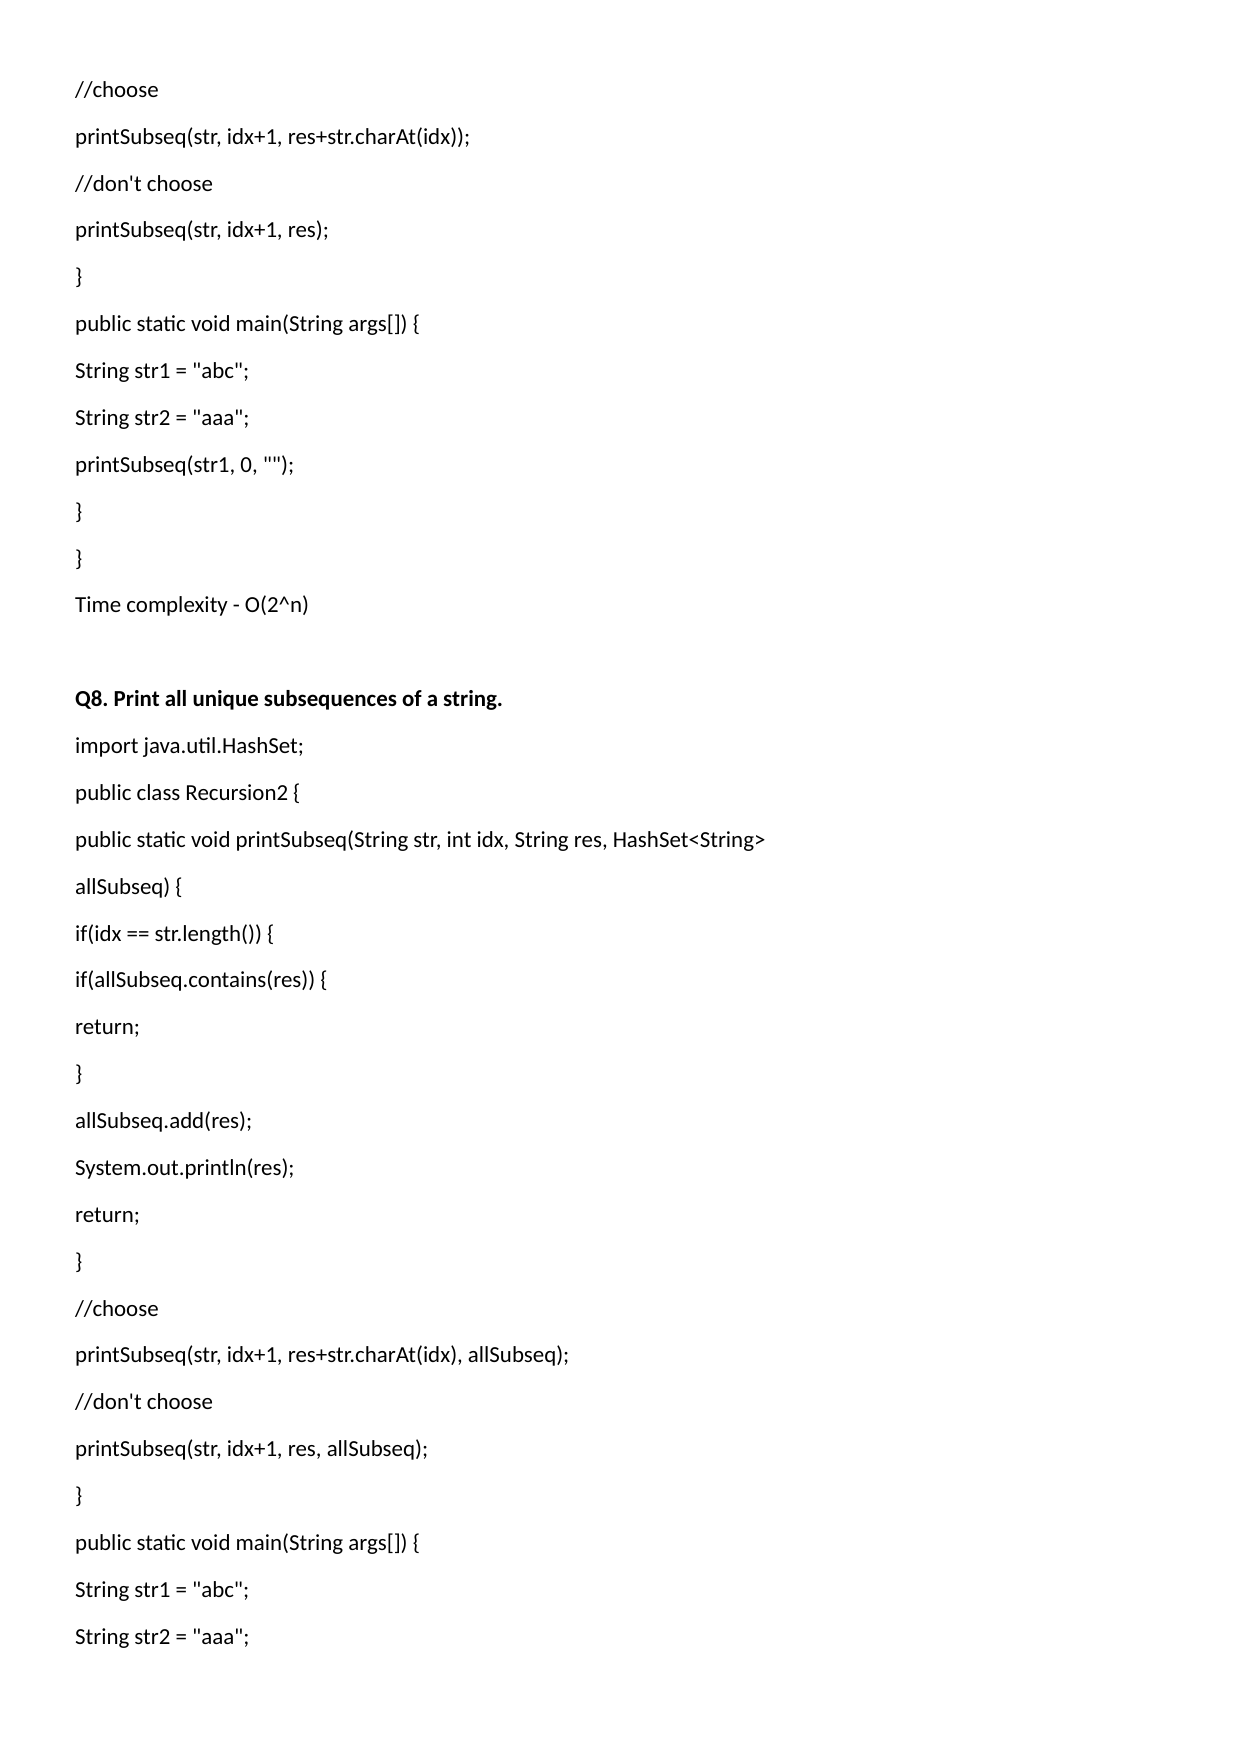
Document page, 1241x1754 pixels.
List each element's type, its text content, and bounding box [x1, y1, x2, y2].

text } [75, 497, 1165, 525]
text allSubseq.add(res); [75, 1106, 1165, 1134]
text String str2 = "aaa"; [75, 403, 1165, 431]
text String str1 = "abc"; [75, 356, 1165, 384]
text } [75, 262, 1165, 291]
text printSubseq(str1, 0, ""); [75, 450, 1165, 478]
text System.out.println(res); [75, 1153, 1165, 1181]
text allSubseq) { [75, 872, 1165, 900]
text } [75, 1247, 1165, 1275]
text //don't choose [75, 169, 1165, 197]
text Time complexity - O(2^n) [75, 591, 1165, 619]
text //choose [75, 1294, 1165, 1322]
text public static void main(String args[]) { [75, 309, 1165, 337]
text Q8. Print all unique subsequences of a string. [75, 684, 1165, 712]
text printSubseq(str, idx+1, res, allSubseq); [75, 1434, 1165, 1462]
text } [75, 1059, 1165, 1087]
text printSubseq(str, idx+1, res); [75, 216, 1165, 244]
text public static void main(String args[]) { [75, 1528, 1165, 1556]
text String str2 = "aaa"; [75, 1622, 1165, 1650]
text } [75, 1481, 1165, 1509]
text String str1 = "abc"; [75, 1575, 1165, 1603]
text printSubseq(str, idx+1, res+str.charAt(idx)); [75, 122, 1165, 150]
text return; [75, 1200, 1165, 1228]
text import java.util.HashSet; [75, 731, 1165, 759]
text if(allSubseq.contains(res)) { [75, 966, 1165, 994]
text public class Recursion2 { [75, 778, 1165, 806]
text if(idx == str.length()) { [75, 919, 1165, 947]
text } [75, 544, 1165, 572]
text //choose [75, 75, 1165, 103]
text public static void printSubseq(String str, int idx, String res, HashSet<String> [75, 825, 1165, 853]
text printSubseq(str, idx+1, res+str.charAt(idx), allSubseq); [75, 1341, 1165, 1369]
text return; [75, 1012, 1165, 1041]
text //don't choose [75, 1387, 1165, 1416]
